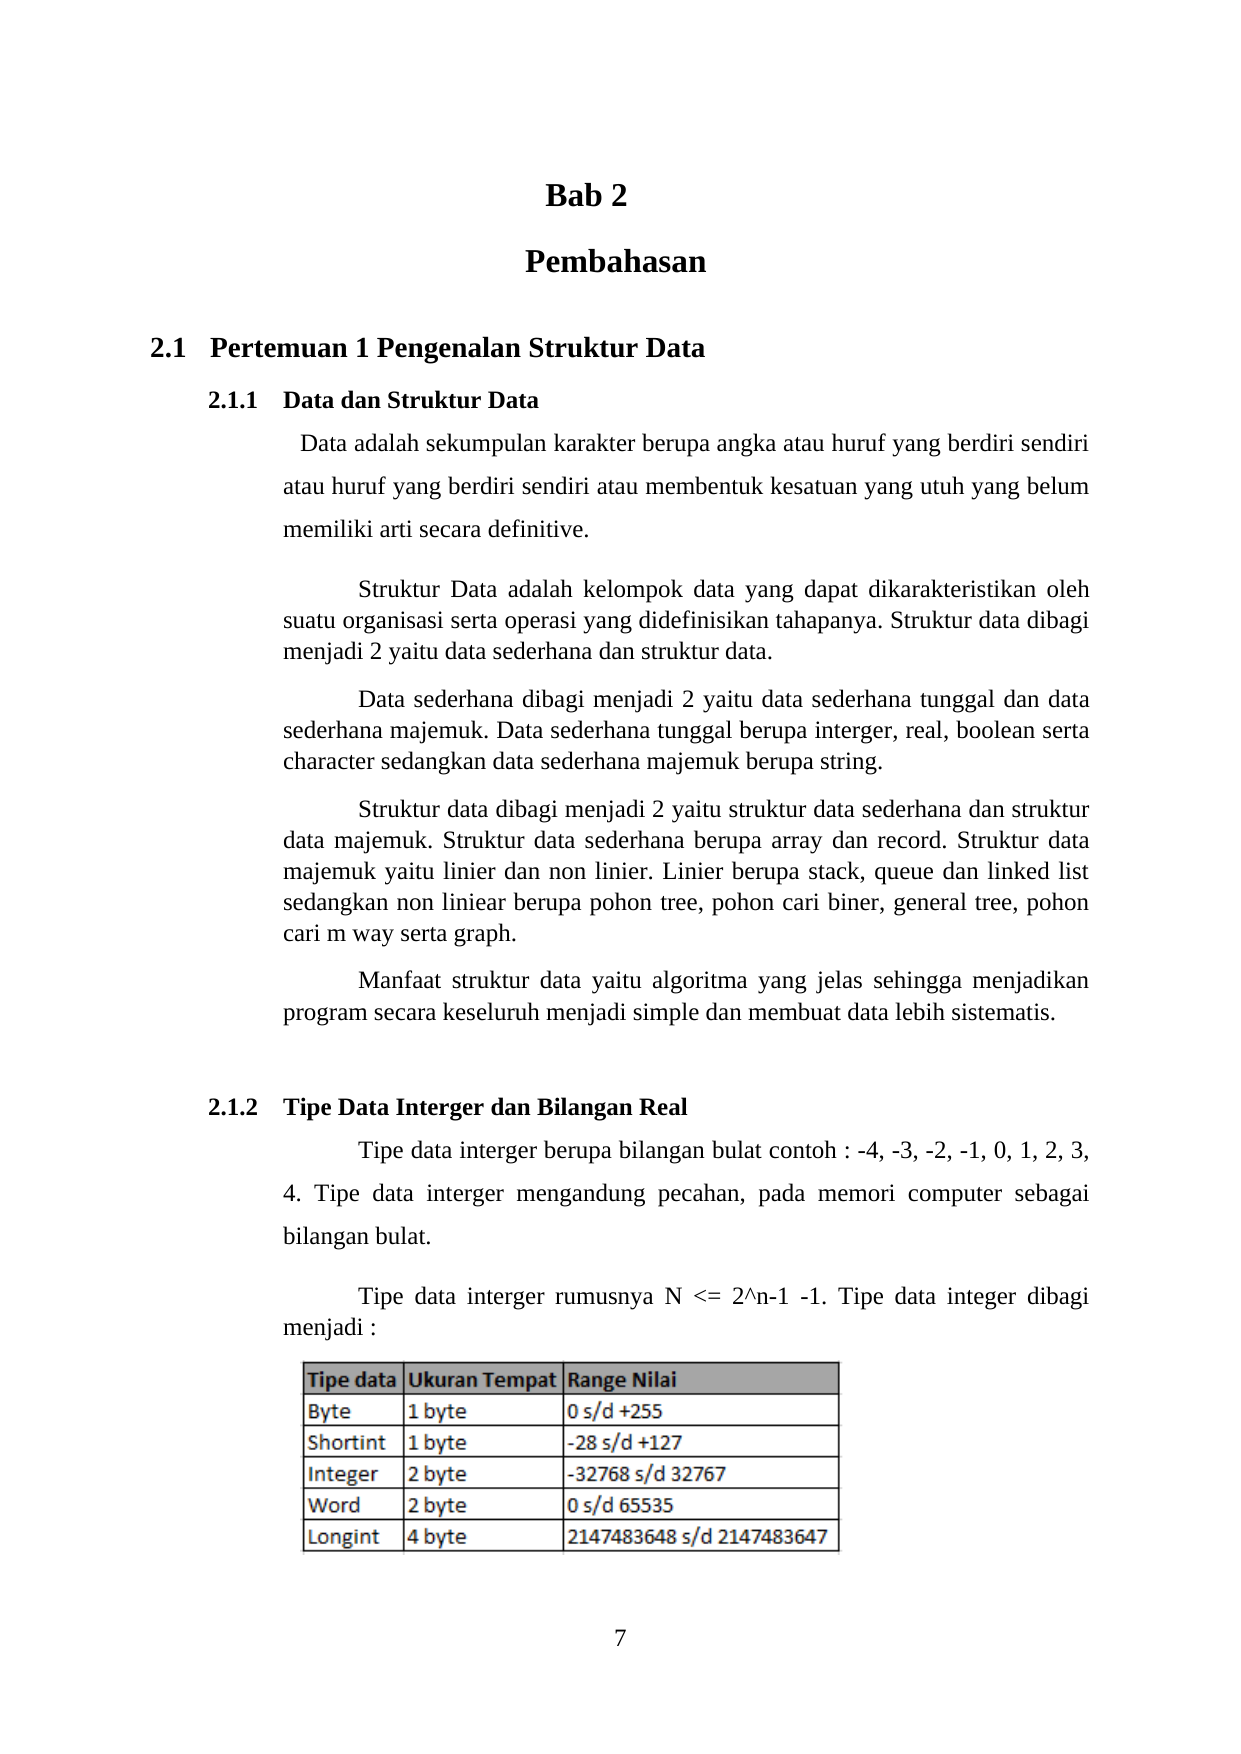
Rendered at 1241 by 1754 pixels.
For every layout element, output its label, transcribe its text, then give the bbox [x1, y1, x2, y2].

text Struktur data dibagi menjadi 2 yaitu struktur data sederhana dan struktur data majemuk. Struktur data sederhana berupa array dan record. Struktur data majemuk yaitu linier dan non linier. Linier berupa stack, queue dan linked list sedangkan non liniear berupa pohon tree, pohon cari biner, general tree, pohon cari m way serta graph. [283, 794, 1090, 947]
subtitle Data dan Struktur Data [208, 385, 1090, 414]
text Tipe data interger rumusnya N <= 2^n-1 -1. Tipe data integer dibagi menjadi : [283, 1281, 1090, 1341]
text Data adalah sekumpulan karakter berupa angka atau huruf yang berdiri sendiri atau huruf yang berdiri sendiri atau membentuk kesatuan yang utuh yang belum memiliki arti secara definitive. [283, 428, 1090, 543]
text Data sederhana dibagi menjadi 2 yaitu data sederhana tunggal dan data sederhana majemuk. Data sederhana tunggal berupa interger, real, boolean serta character sedangkan data sederhana majemuk berupa string. [283, 684, 1090, 775]
picture [300, 1360, 843, 1555]
subtitle Pembahasan [450, 241, 1090, 280]
text Tipe data interger berupa bilangan bulat contoh : -4, -3, -2, -1, 0, 1, 2, 3, 4. Tipe data interger mengandung pecahan, pada memori computer sebagai bilangan bulat. [283, 1135, 1090, 1250]
text Struktur Data adalah kelompok data yang dapat dikarakteristikan oleh suatu organisasi serta operasi yang didefinisikan tahapanya. Struktur data dibagi menjadi 2 yaitu data sederhana dan struktur data. [283, 574, 1090, 665]
subtitle Pertemuan 1 Pengenalan Struktur Data [150, 330, 1090, 364]
text Manfaat struktur data yaitu algoritma yang jelas sehingga menjadikan program secara keseluruh menjadi simple dan membuat data lebih sistematis. [283, 966, 1090, 1025]
subtitle Tipe Data Interger dan Bilangan Real [208, 1092, 1090, 1121]
